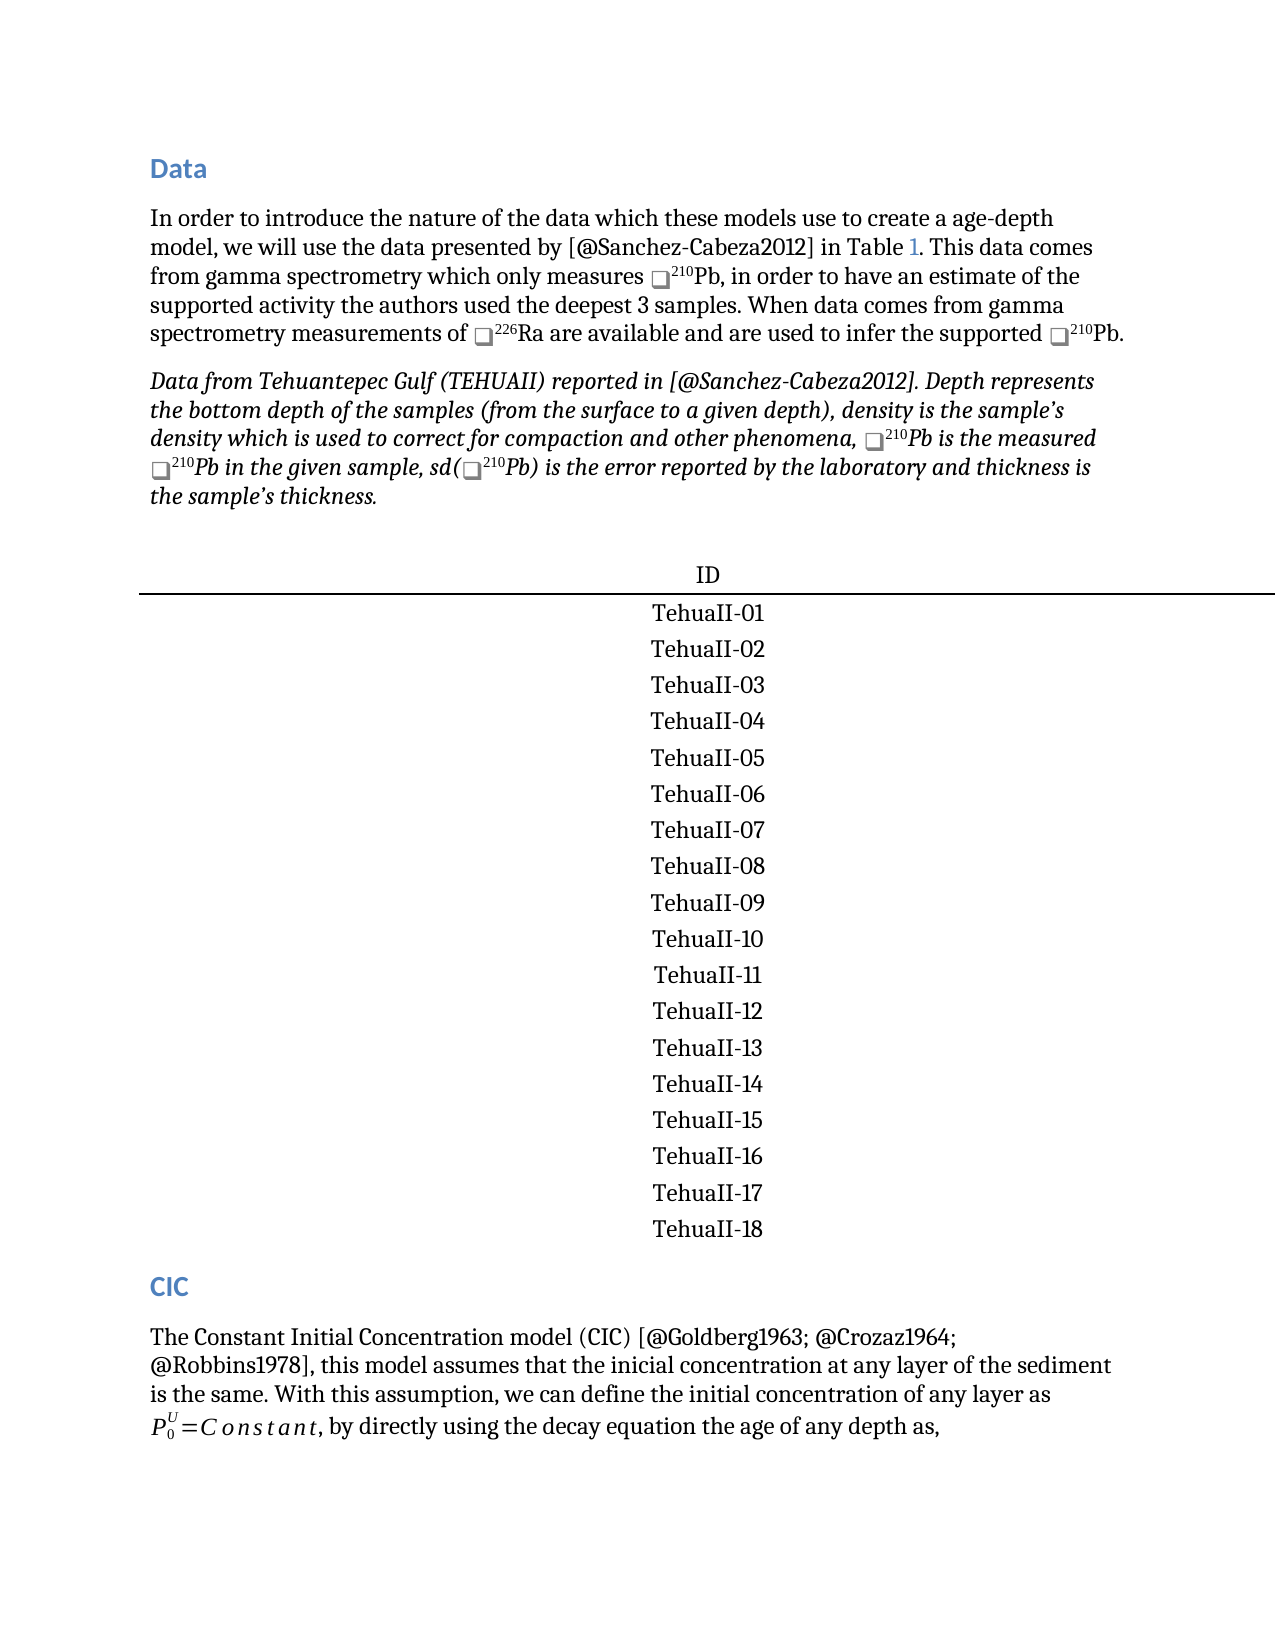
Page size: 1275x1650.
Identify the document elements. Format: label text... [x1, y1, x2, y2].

table_cell TehuaII-18 [139, 1211, 1275, 1247]
table_cell TehuaII-04 [139, 704, 1275, 740]
table_cell TehuaII-11 [139, 957, 1275, 993]
table_cell TehuaII-08 [139, 849, 1275, 885]
table_cell TehuaII-01 [139, 595, 1275, 631]
text Data from Tehuantepec Gulf (TEHUAII) reported in [@Sanchez-Cabeza2012]. Depth represents the bottom depth of the samples (from the surface to a given depth), density is the sample’s density which is used to correct for compaction and other phenomena, Pb is the measured Pb in the given sample, sd(Pb) is the error reported by the laboratory and thickness is the sample’s thickness. [150, 367, 1125, 511]
table_cell TehuaII-10 [139, 921, 1275, 957]
table_cell TehuaII-06 [139, 776, 1275, 812]
table_cell TehuaII-07 [139, 812, 1275, 848]
table_cell TehuaII-05 [139, 740, 1275, 776]
table_cell TehuaII-14 [139, 1066, 1275, 1102]
subtitle CIC [150, 1268, 1125, 1304]
table_cell TehuaII-03 [139, 667, 1275, 703]
table_cell TehuaII-09 [139, 885, 1275, 921]
table_cell TehuaII-16 [139, 1139, 1275, 1175]
table_cell TehuaII-15 [139, 1102, 1275, 1138]
table_cell TehuaII-17 [139, 1175, 1275, 1211]
text The Constant Initial Concentration model (CIC) [@Goldberg1963; @Crozaz1964; @Robbins1978], this model assumes that the inicial concentration at any layer of the sediment is the same. With this assumption, we can define the initial concentration of any layer as , by directly using the decay equation the age of any depth as, [150, 1322, 1125, 1443]
table_cell TehuaII-12 [139, 994, 1275, 1030]
table_cell TehuaII-02 [139, 631, 1275, 667]
subtitle Data [150, 150, 1125, 186]
table_header ID [139, 523, 1275, 593]
table_cell TehuaII-13 [139, 1030, 1275, 1066]
text In order to introduce the nature of the data which these models use to create a age-depth model, we will use the data presented by [@Sanchez-Cabeza2012] in Table 1. This data comes from gamma spectrometry which only measures Pb, in order to have an estimate of the supported activity the authors used the deepest 3 samples. When data comes from gamma spectrometry measurements of Ra are available and are used to infer the supported Pb. [150, 204, 1125, 348]
